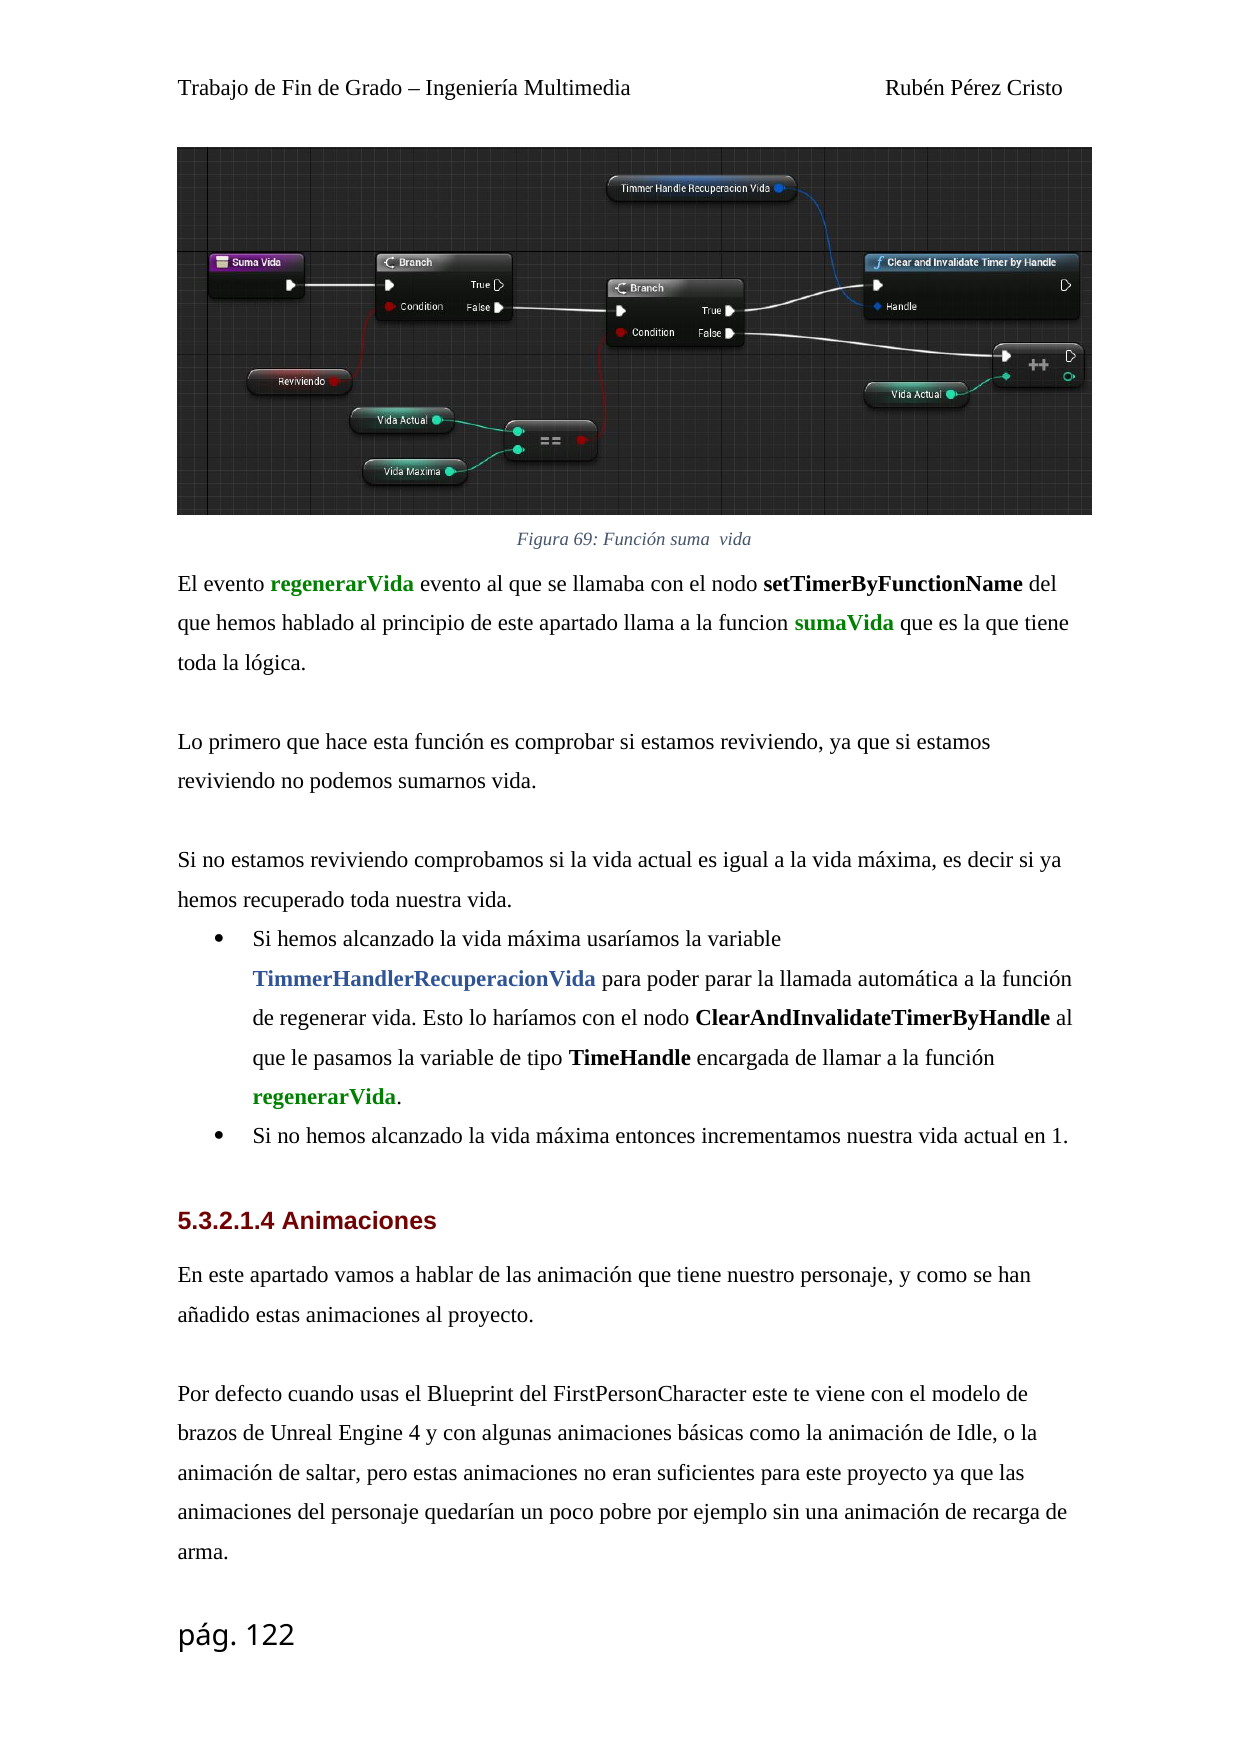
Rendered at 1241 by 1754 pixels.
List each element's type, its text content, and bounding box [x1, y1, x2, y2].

subtitle 5.3.2.1.4 Animaciones [177, 1206, 1092, 1234]
list Si hemos alcanzado la vida máxima usaríamos la variable TimmerHandlerRecuperacionVida para poder parar la llamada automática a la función de regenerar vida. Esto lo haríamos con el nodo ClearAndInvalidateTimerByHandle al que le pasamos la variable de tipo TimeHandle encargada de llamar a la función regenerarVida. [215, 925, 1092, 1109]
text Lo primero que hace esta función es comprobar si estamos reviviendo, ya que si estamos reviviendo no podemos sumarnos vida. [177, 728, 1092, 794]
text El evento regenerarVida evento al que se llamaba con el nodo setTimerByFunctionName del que hemos hablado al principio de este apartado llama a la funcion sumaVida que es la que tiene toda la lógica. [177, 570, 1092, 675]
text Si no estamos reviviendo comprobamos si la vida actual es igual a la vida máxima, es decir si ya hemos recuperado toda nuestra vida. [177, 846, 1092, 912]
text Por defecto cuando usas el Blueprint del FirstPersonCharacter este te viene con el modelo de brazos de Unreal Engine 4 y con algunas animaciones básicas como la animación de Idle, o la animación de saltar, pero estas animaciones no eran suficientes para este proyecto ya que las animaciones del personaje quedarían un poco pobre por ejemplo sin una animación de recarga de arma. [177, 1380, 1092, 1564]
picture [177, 147, 1092, 515]
list Si no hemos alcanzado la vida máxima entonces incrementamos nuestra vida actual en 1. [215, 1123, 1092, 1149]
text En este apartado vamos a hablar de las animación que tiene nuestro personaje, y como se han añadido estas animaciones al proyecto. [177, 1261, 1092, 1327]
